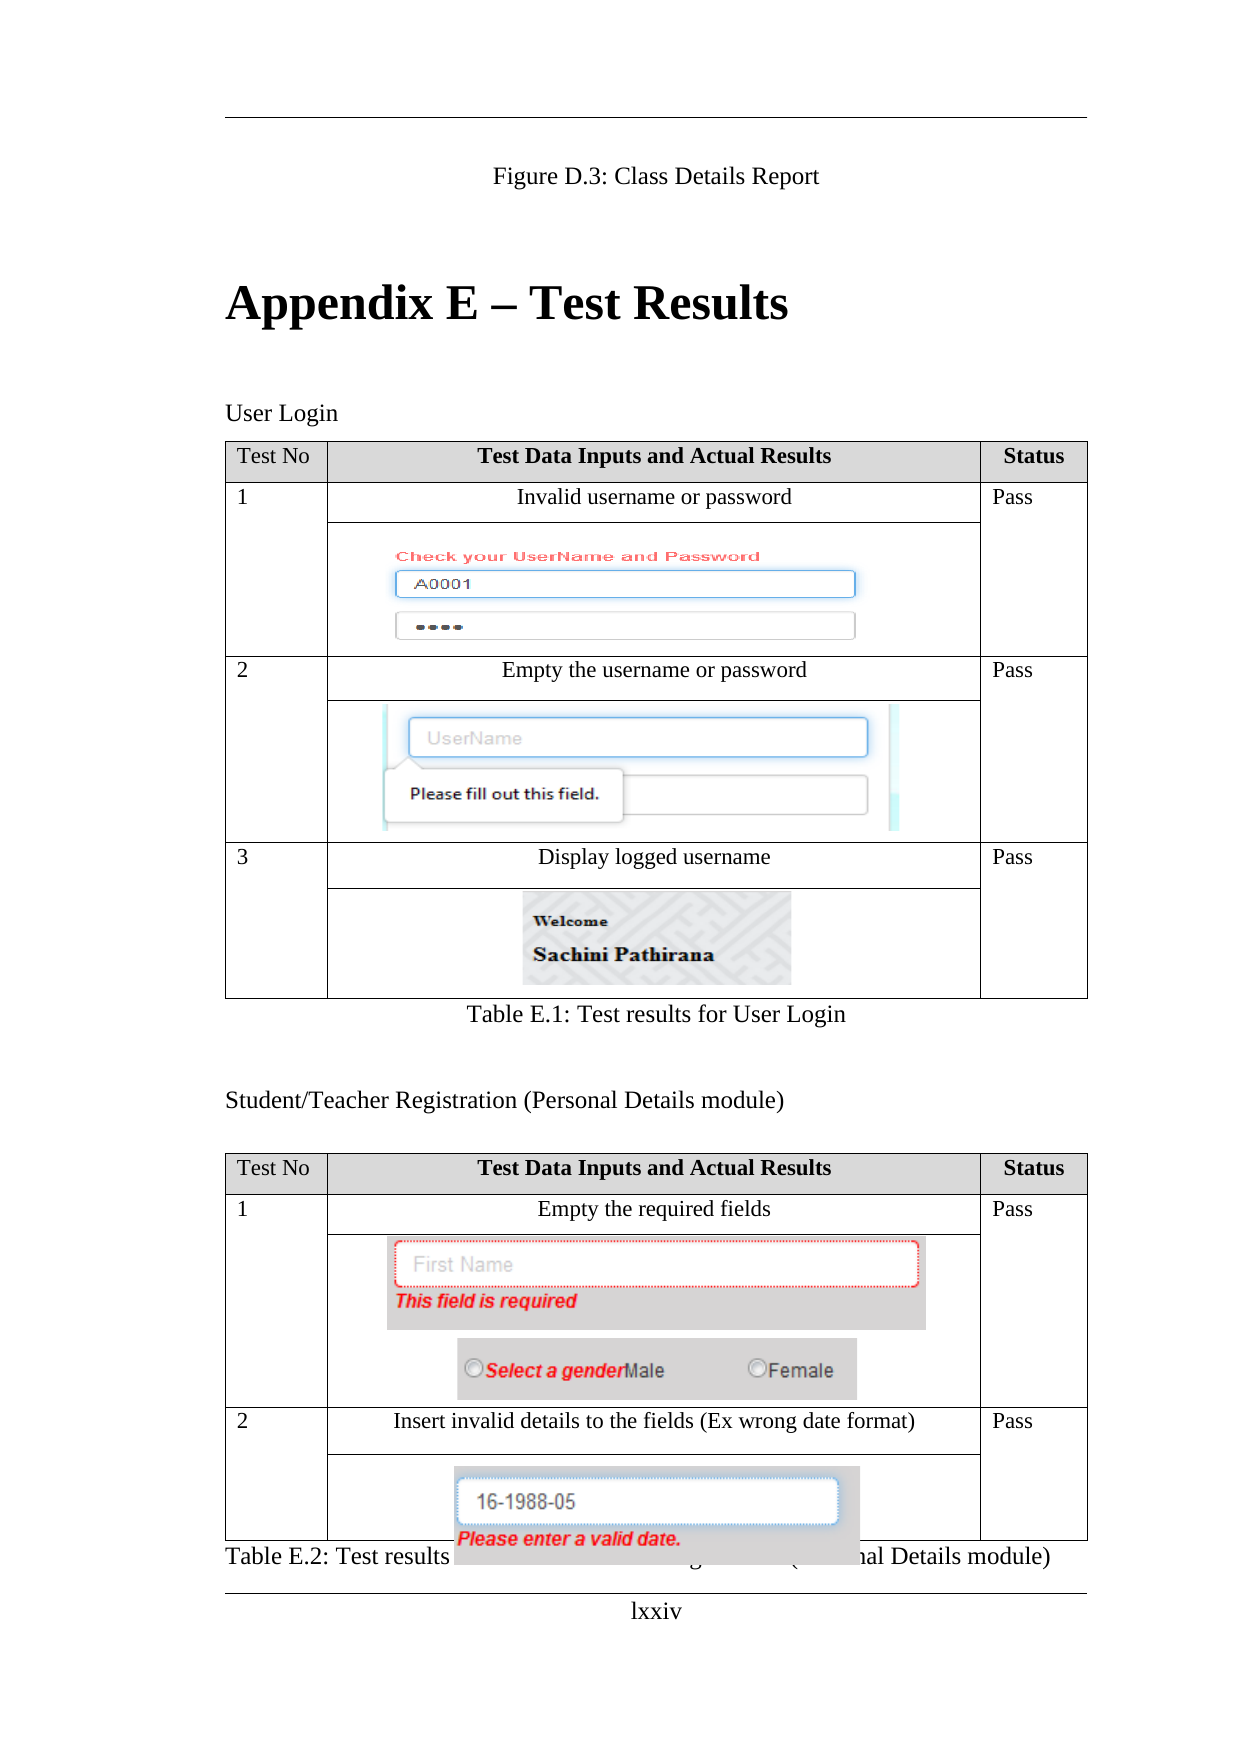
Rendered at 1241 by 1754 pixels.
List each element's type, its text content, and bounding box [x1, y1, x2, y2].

table_header Test Data Inputs and Actual Results [328, 1154, 980, 1194]
picture [457, 1338, 858, 1400]
table_header Test No [226, 442, 327, 482]
picture [522, 891, 792, 985]
table_cell Pass [981, 1195, 1087, 1407]
table_cell [328, 701, 980, 842]
table_cell 1 [226, 483, 327, 656]
table_cell Pass [981, 483, 1087, 656]
table_cell [328, 1235, 980, 1407]
table_cell Pass [981, 843, 1087, 998]
table_cell Empty the username or password [328, 657, 980, 699]
picture [387, 1236, 926, 1330]
table_cell Invalid username or password [328, 483, 980, 522]
table_cell 1 [226, 1195, 327, 1407]
text User Login [225, 398, 1087, 427]
table_cell [328, 523, 980, 656]
table_cell Insert invalid details to the fields (Ex wrong date format) [328, 1408, 980, 1454]
table_cell 2 [226, 1408, 327, 1540]
text Table E.1: Test results for User Login [225, 999, 1087, 1027]
picture [385, 536, 875, 649]
table_header [981, 1154, 1087, 1194]
table_cell 2 [226, 657, 327, 842]
text Student/Teacher Registration (Personal Details module) [225, 1085, 1087, 1114]
text Table E.2: Test results for Student/Teacher Registration (Personal Details module) [225, 1541, 1087, 1570]
picture [382, 704, 900, 831]
table_cell Pass [981, 1408, 1087, 1540]
picture [454, 1466, 861, 1565]
table_cell [328, 1455, 980, 1540]
table_cell Empty the required fields [328, 1195, 980, 1234]
table_header [981, 442, 1087, 482]
table_cell Pass [981, 657, 1087, 842]
subtitle Appendix E – Test Results [225, 272, 1087, 330]
table_cell Display logged username [328, 843, 980, 888]
table_header Test No [226, 1154, 327, 1194]
table_header Test Data Inputs and Actual Results [328, 442, 980, 482]
table_cell [328, 889, 980, 998]
table_cell 3 [226, 843, 327, 998]
text Figure D.3: Class Details Report [225, 161, 1087, 190]
